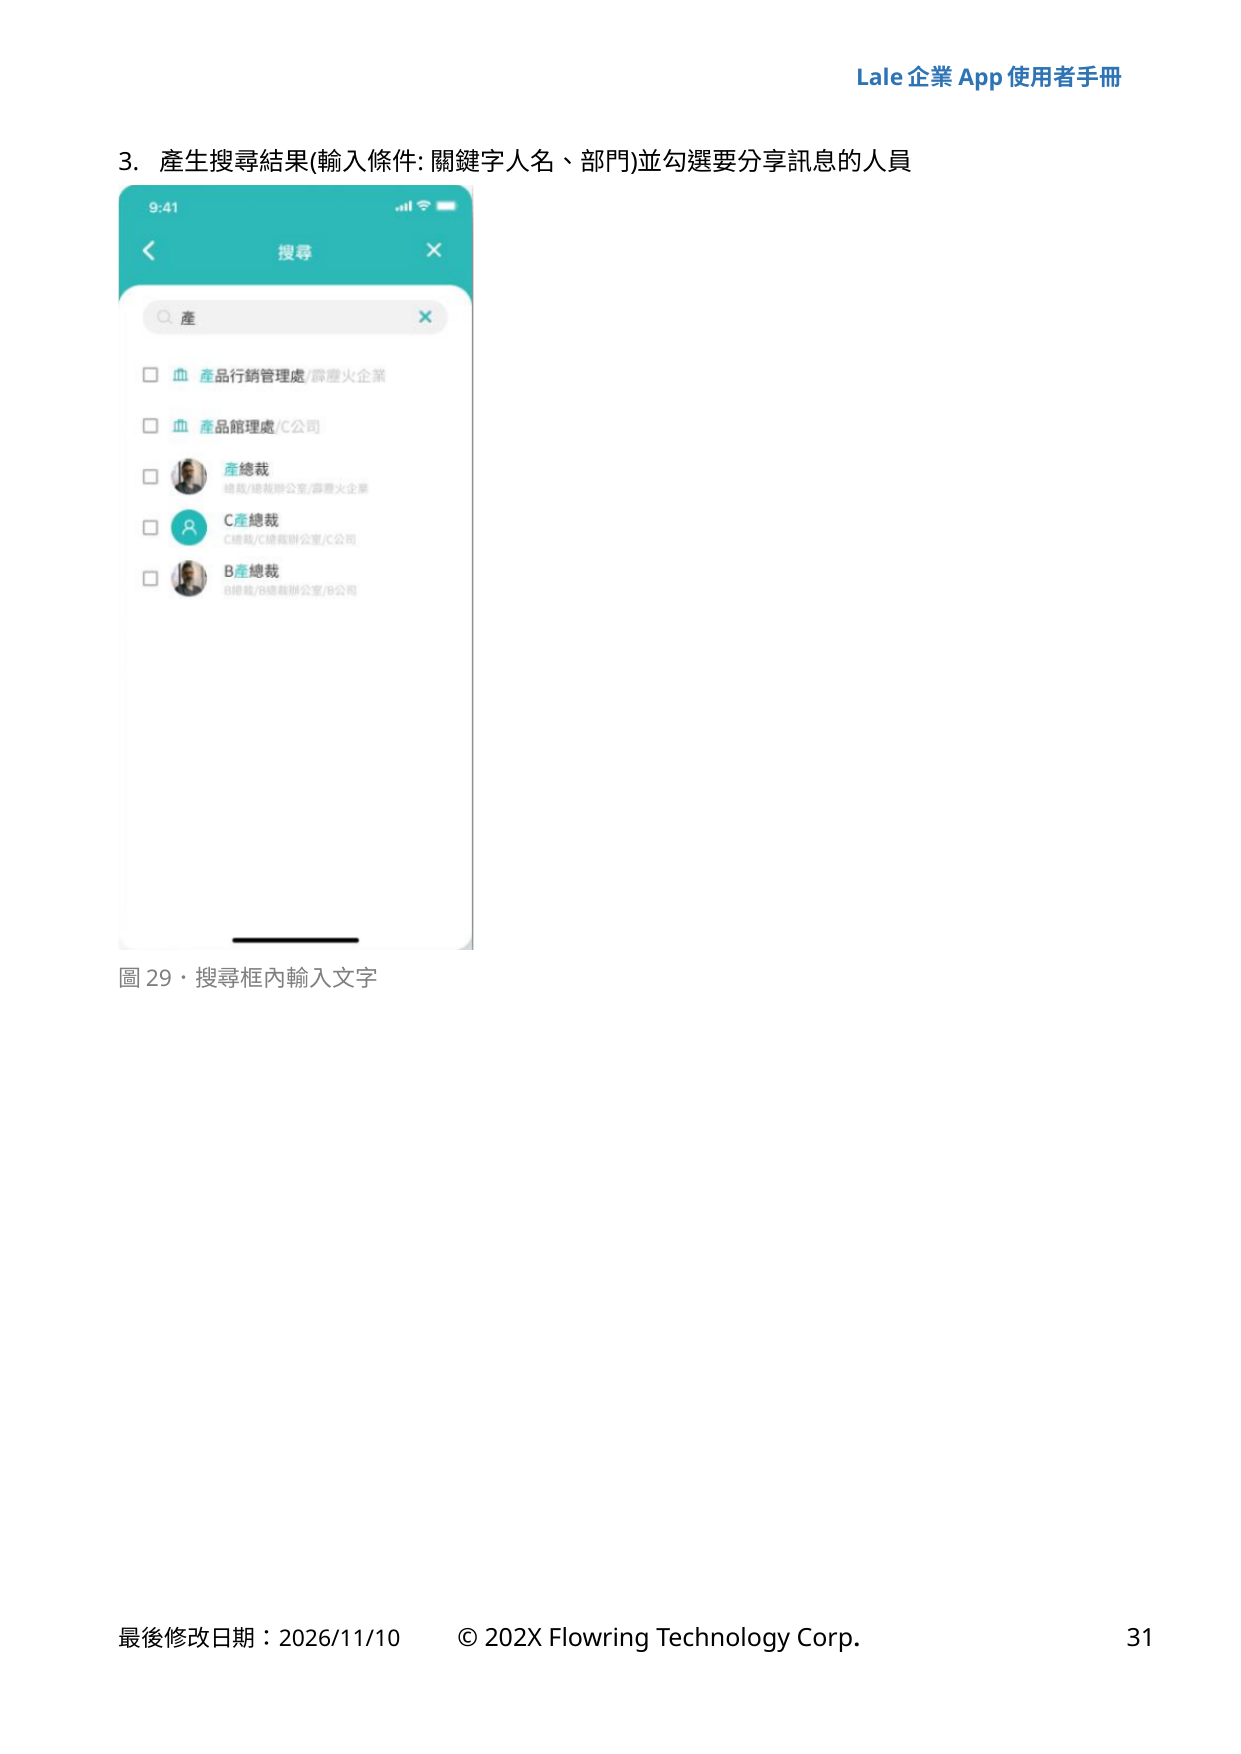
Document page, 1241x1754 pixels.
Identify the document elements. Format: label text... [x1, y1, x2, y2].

picture [118, 185, 474, 950]
list 產生搜尋結果(輸入條件: 關鍵字人名、部門)並勾選要分享訊息的人員 [118, 142, 1122, 178]
